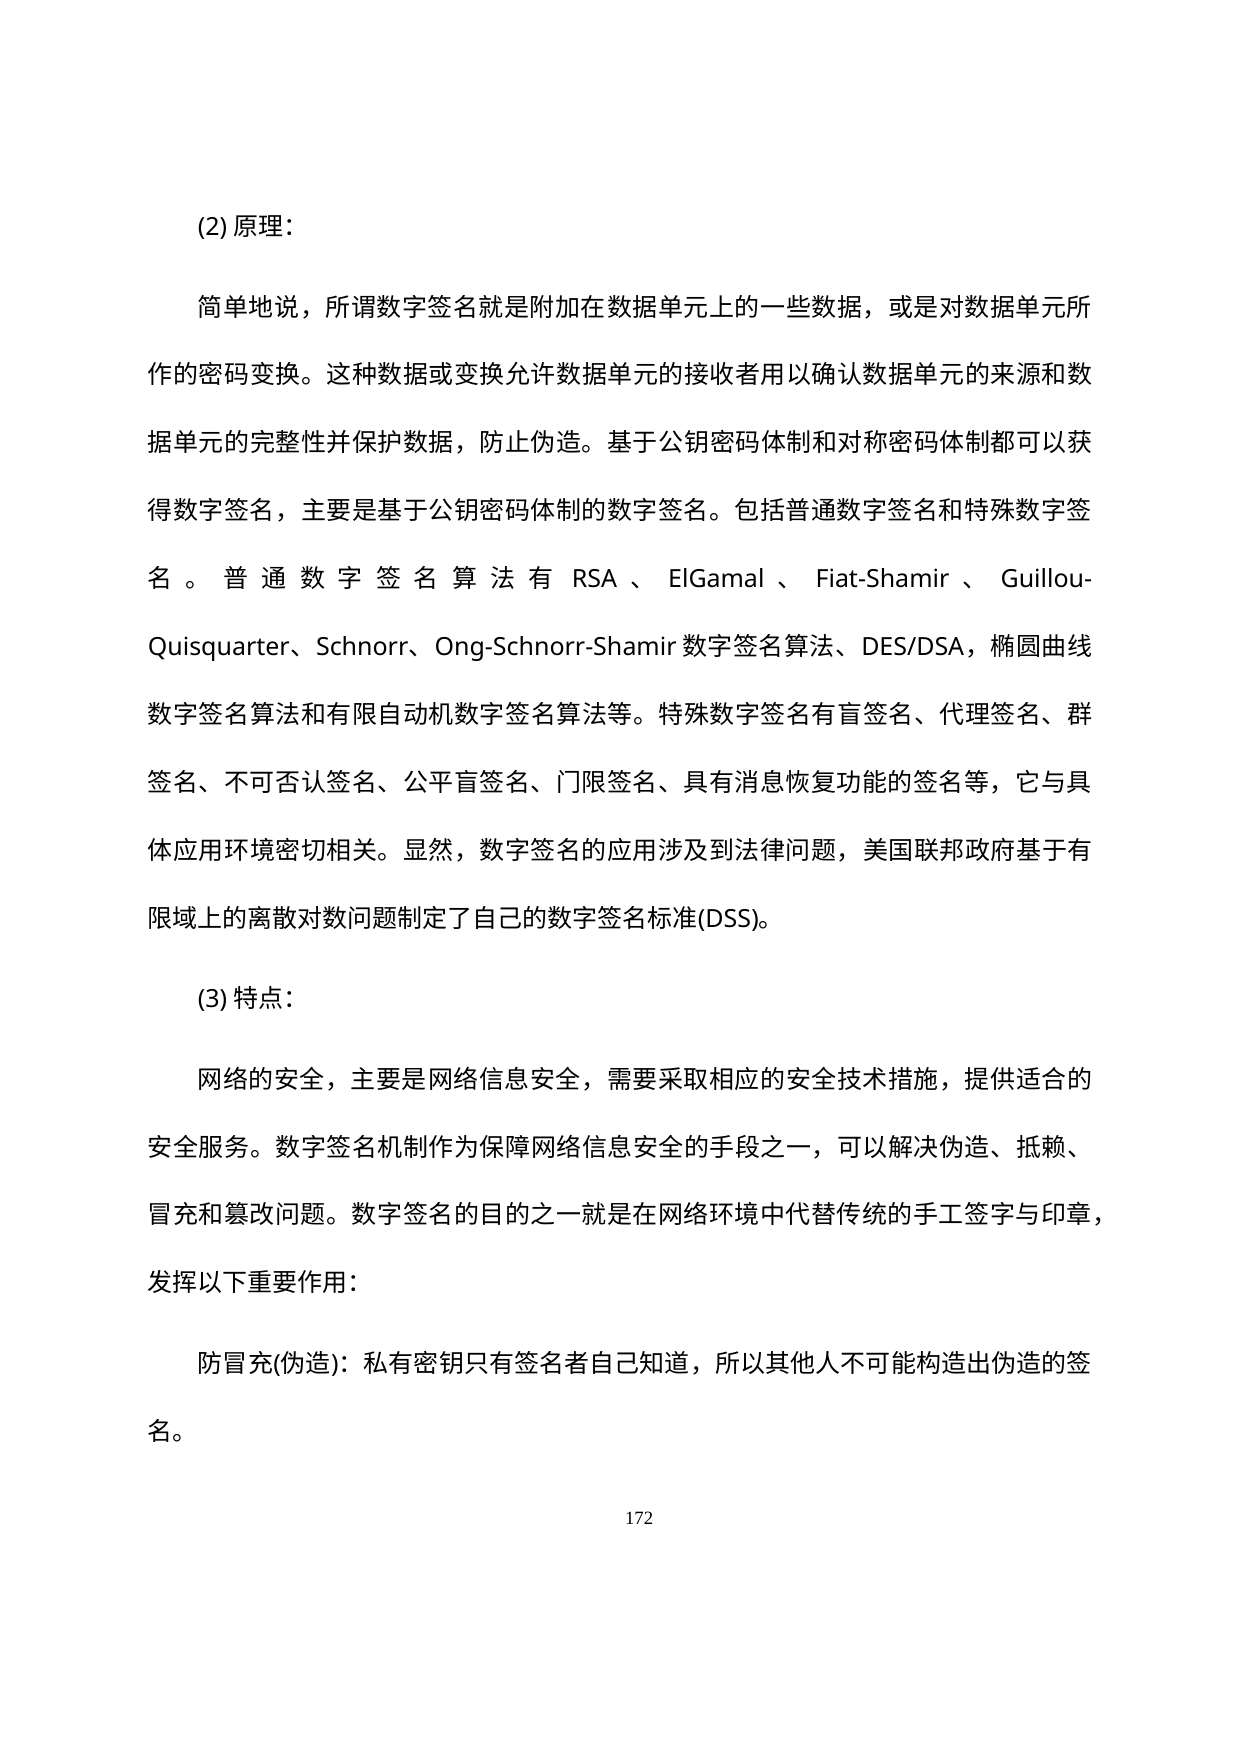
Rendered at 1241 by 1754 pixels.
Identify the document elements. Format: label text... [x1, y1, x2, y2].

text 网络的安全，主要是网络信息安全，需要采取相应的安全技术措施，提供适合的安全服务。数字签名机制作为保障网络信息安全的手段之一，可以解决伪造、抵赖、冒充和篡改问题。数字签名的目的之一就是在网络环境中代替传统的手工签字与印章，发挥以下重要作用： [148, 1043, 1092, 1315]
text 简单地说，所谓数字签名就是附加在数据单元上的一些数据，或是对数据单元所作的密码变换。这种数据或变换允许数据单元的接收者用以确认数据单元的来源和数据单元的完整性并保护数据，防止伪造。基于公钥密码体制和对称密码体制都可以获得数字签名，主要是基于公钥密码体制的数字签名。包括普通数字签名和特殊数字签名。普通数字签名算法有RSA、ElGamal、Fiat-Shamir、Guillou- Quisquarter、Schnorr、Ong-Schnorr-Shamir数字签名算法、DES/DSA，椭圆曲线数字签名算法和有限自动机数字签名算法等。特殊数字签名有盲签名、代理签名、群签名、不可否认签名、公平盲签名、门限签名、具有消息恢复功能的签名等，它与具体应用环境密切相关。显然，数字签名的应用涉及到法律问题，美国联邦政府基于有限域上的离散对数问题制定了自己的数字签名标准(DSS)。 [148, 271, 1092, 950]
text 防冒充(伪造)：私有密钥只有签名者自己知道，所以其他人不可能构造出伪造的签名。 [148, 1327, 1092, 1463]
text (3) 特点： [148, 963, 1092, 1031]
text (2) 原理： [148, 191, 1092, 259]
